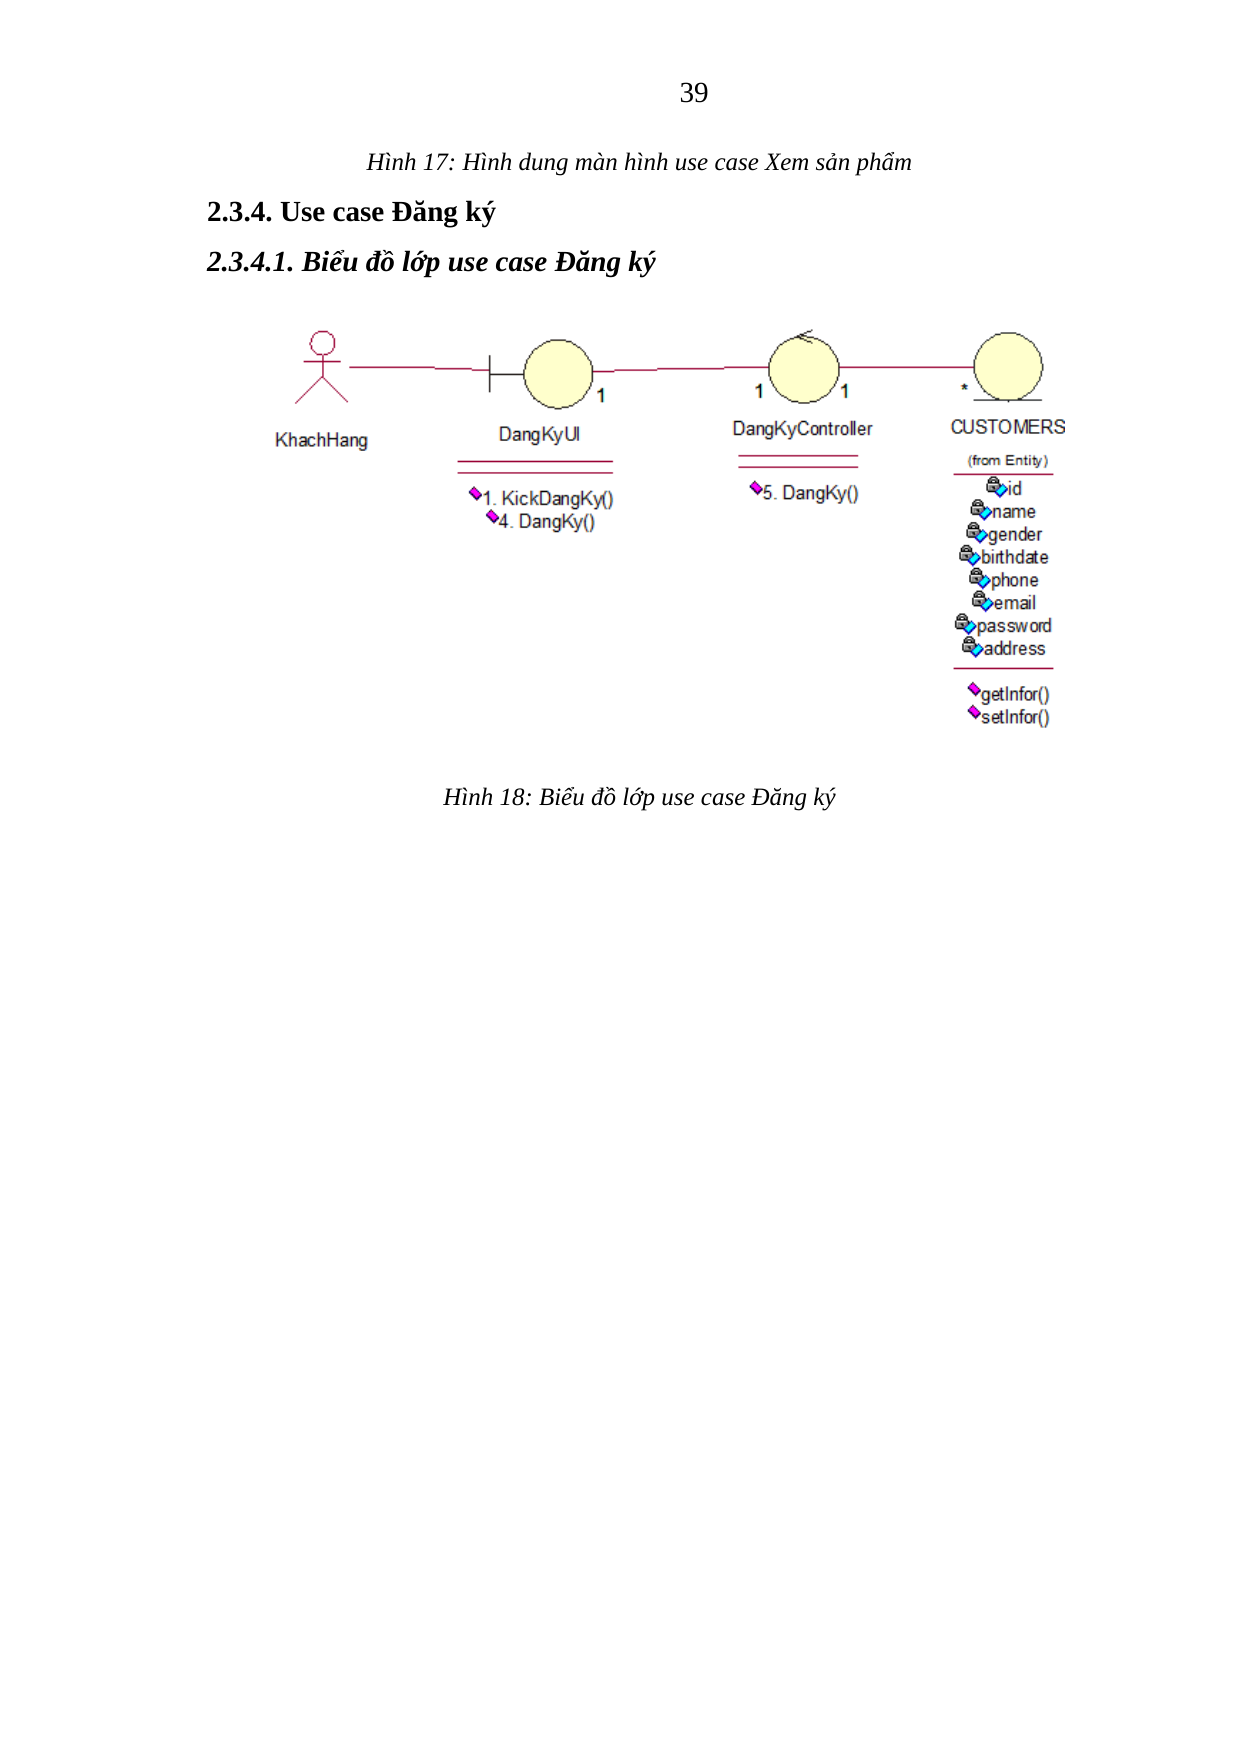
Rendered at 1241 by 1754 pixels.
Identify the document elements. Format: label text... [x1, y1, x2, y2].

subtitle 2.3.4. Use case Đăng ký [207, 194, 1122, 228]
picture [264, 295, 1065, 765]
text Hình dung màn hình use case Xem sản phẩm [207, 147, 1122, 176]
subtitle 2.3.4.1. Biểu đồ lớp use case Đăng ký [207, 244, 1122, 278]
text Biểu đồ lớp use case Đăng ký [207, 782, 1122, 811]
